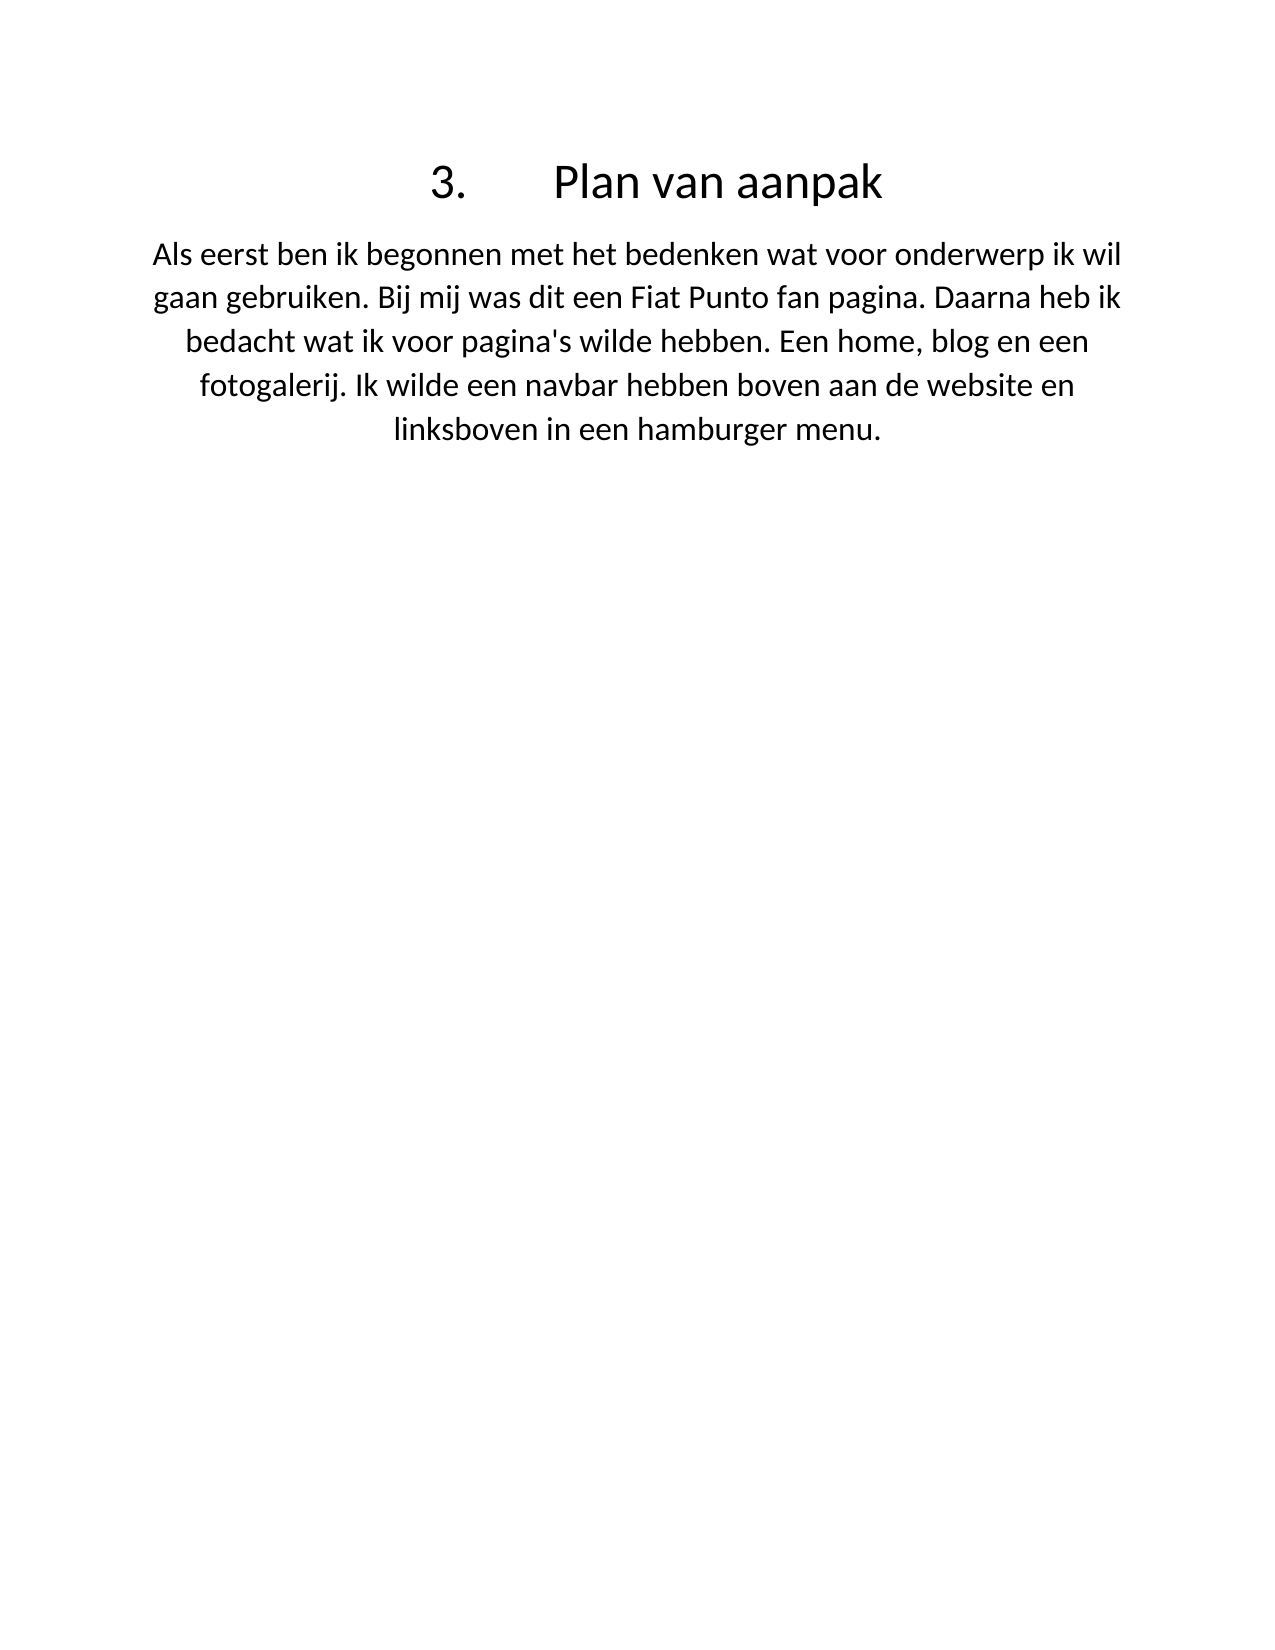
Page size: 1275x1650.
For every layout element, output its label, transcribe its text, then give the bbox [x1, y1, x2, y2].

list Plan van aanpak [187, 150, 1125, 211]
text Als eerst ben ik begonnen met het bedenken wat voor onderwerp ik wil gaan gebruiken. Bij mij was dit een Fiat Punto fan pagina. Daarna heb ik bedacht wat ik voor pagina's wilde hebben. Een home, blog en een fotogalerij. Ik wilde een navbar hebben boven aan de website en linksboven in een hamburger menu. [150, 232, 1125, 449]
